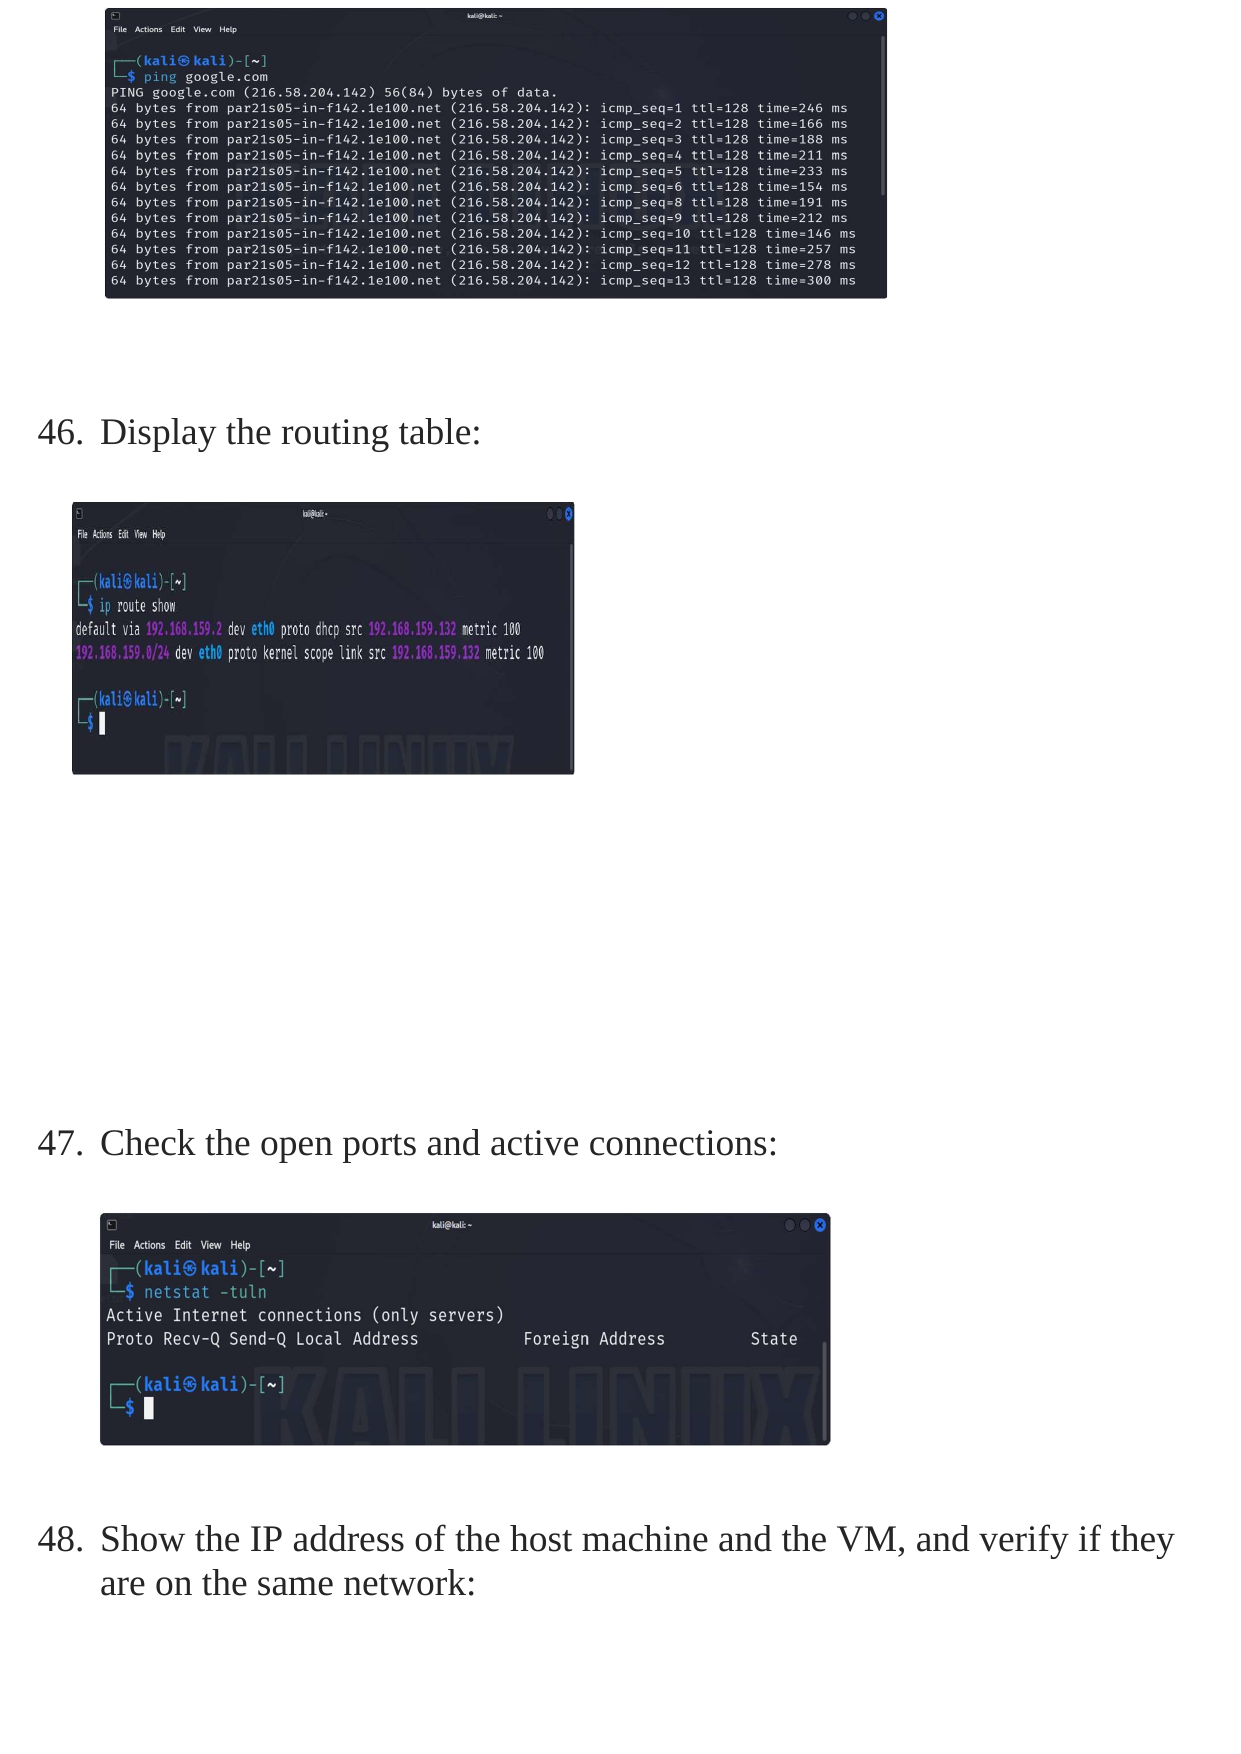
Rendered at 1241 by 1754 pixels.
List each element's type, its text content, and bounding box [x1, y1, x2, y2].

picture [104, 7, 888, 299]
picture [71, 502, 575, 775]
list Check the open ports and active connections: [37, 1120, 1199, 1163]
list Display the routing table: [37, 410, 1199, 453]
list Show the IP address of the host machine and the VM, and verify if they are on the same network: [37, 1516, 1199, 1604]
picture [99, 1212, 831, 1446]
